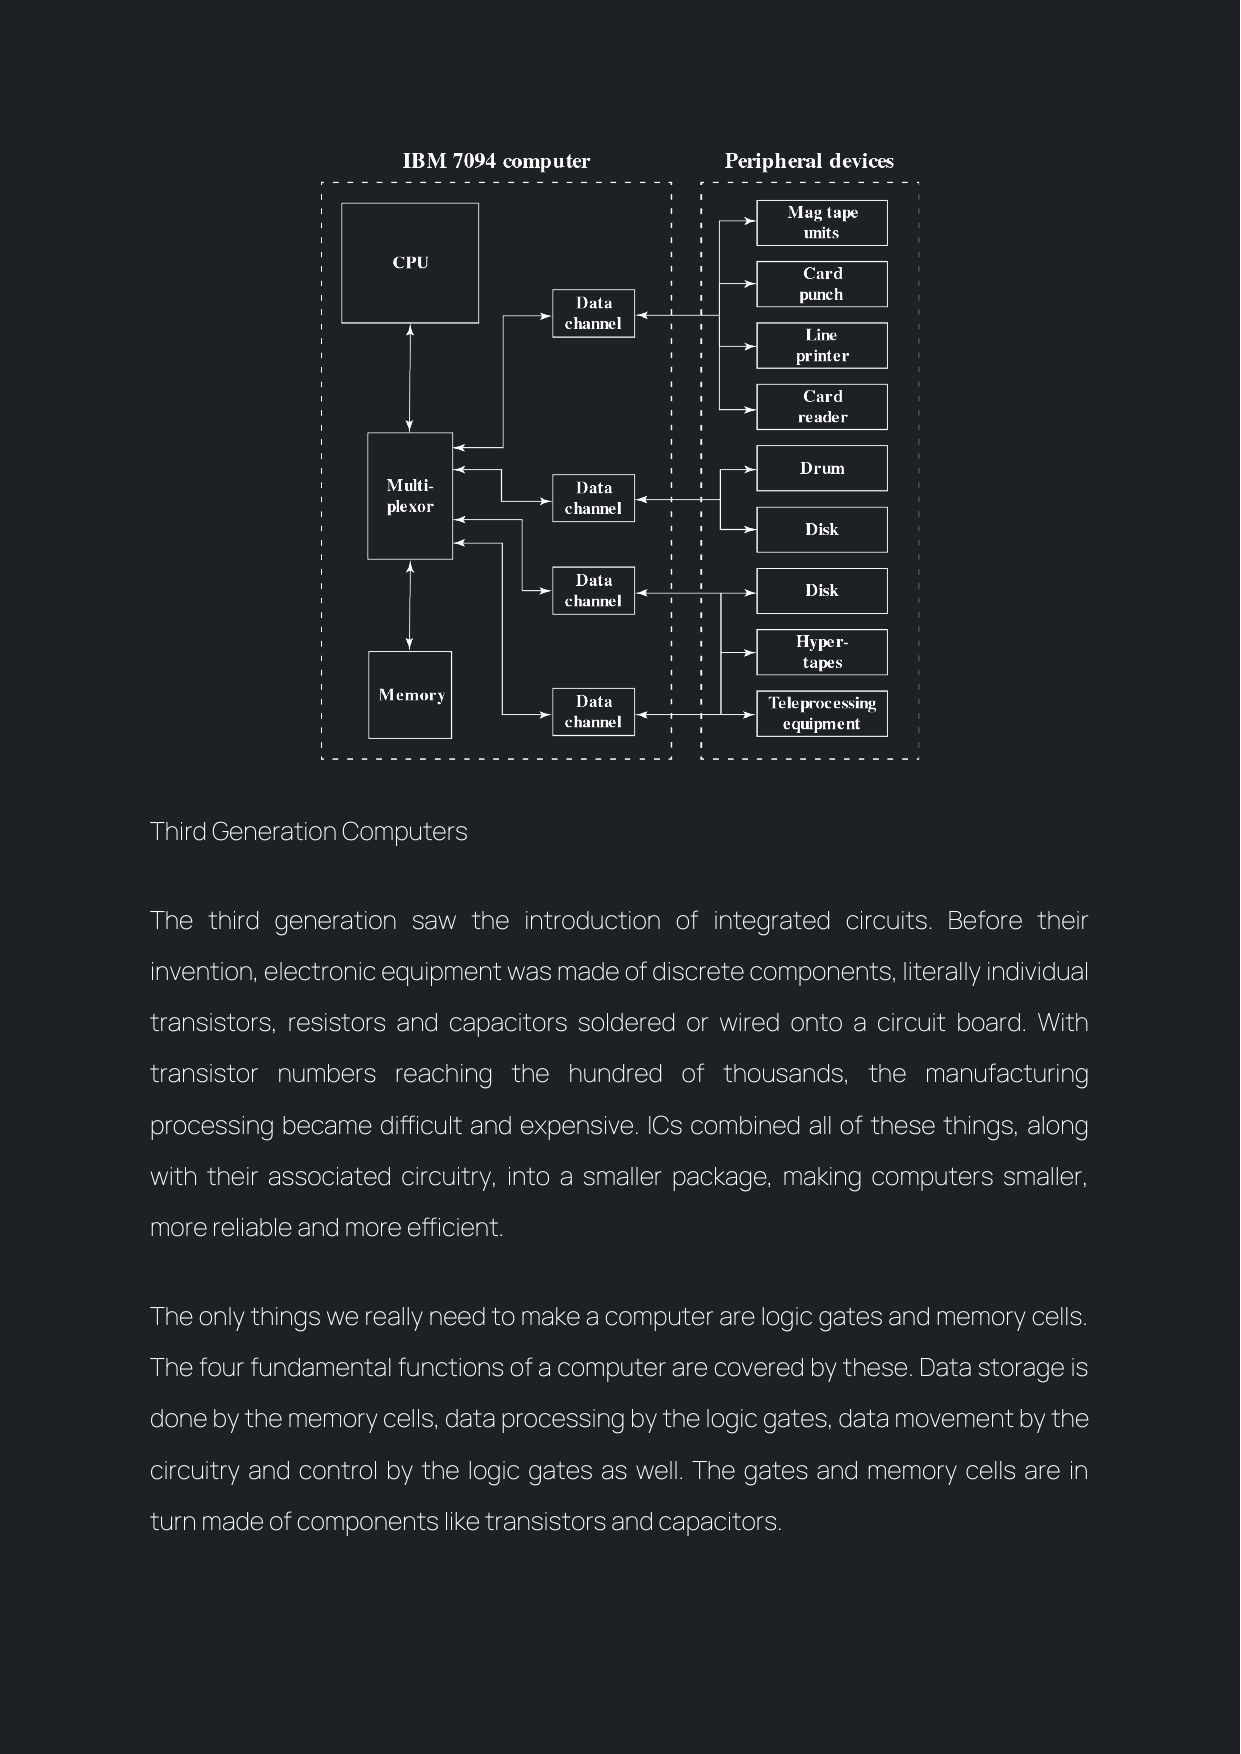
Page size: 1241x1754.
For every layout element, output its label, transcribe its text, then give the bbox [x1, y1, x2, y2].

text The only things we really need to make a computer are logic gates and memory cells. The four fundamental functions of a computer are covered by these. Data storage is done by the memory cells, data processing by the logic gates, data movement by the circuitry and control by the logic gates as well. The gates and memory cells are in turn made of components like transistors and capacitors. [150, 1299, 1090, 1538]
picture [321, 150, 920, 760]
subtitle Third Generation Computers [150, 814, 1090, 848]
text The third generation saw the introduction of integrated circuits. Before their invention, electronic equipment was made of discrete components, literally individual transistors, resistors and capacitors soldered or wired onto a circuit board. With transistor numbers reaching the hundred of thousands, the manufacturing processing became difficult and expensive. ICs combined all of these things, along with their associated circuitry, into a smaller package, making computers smaller, more reliable and more efficient. [150, 902, 1090, 1244]
